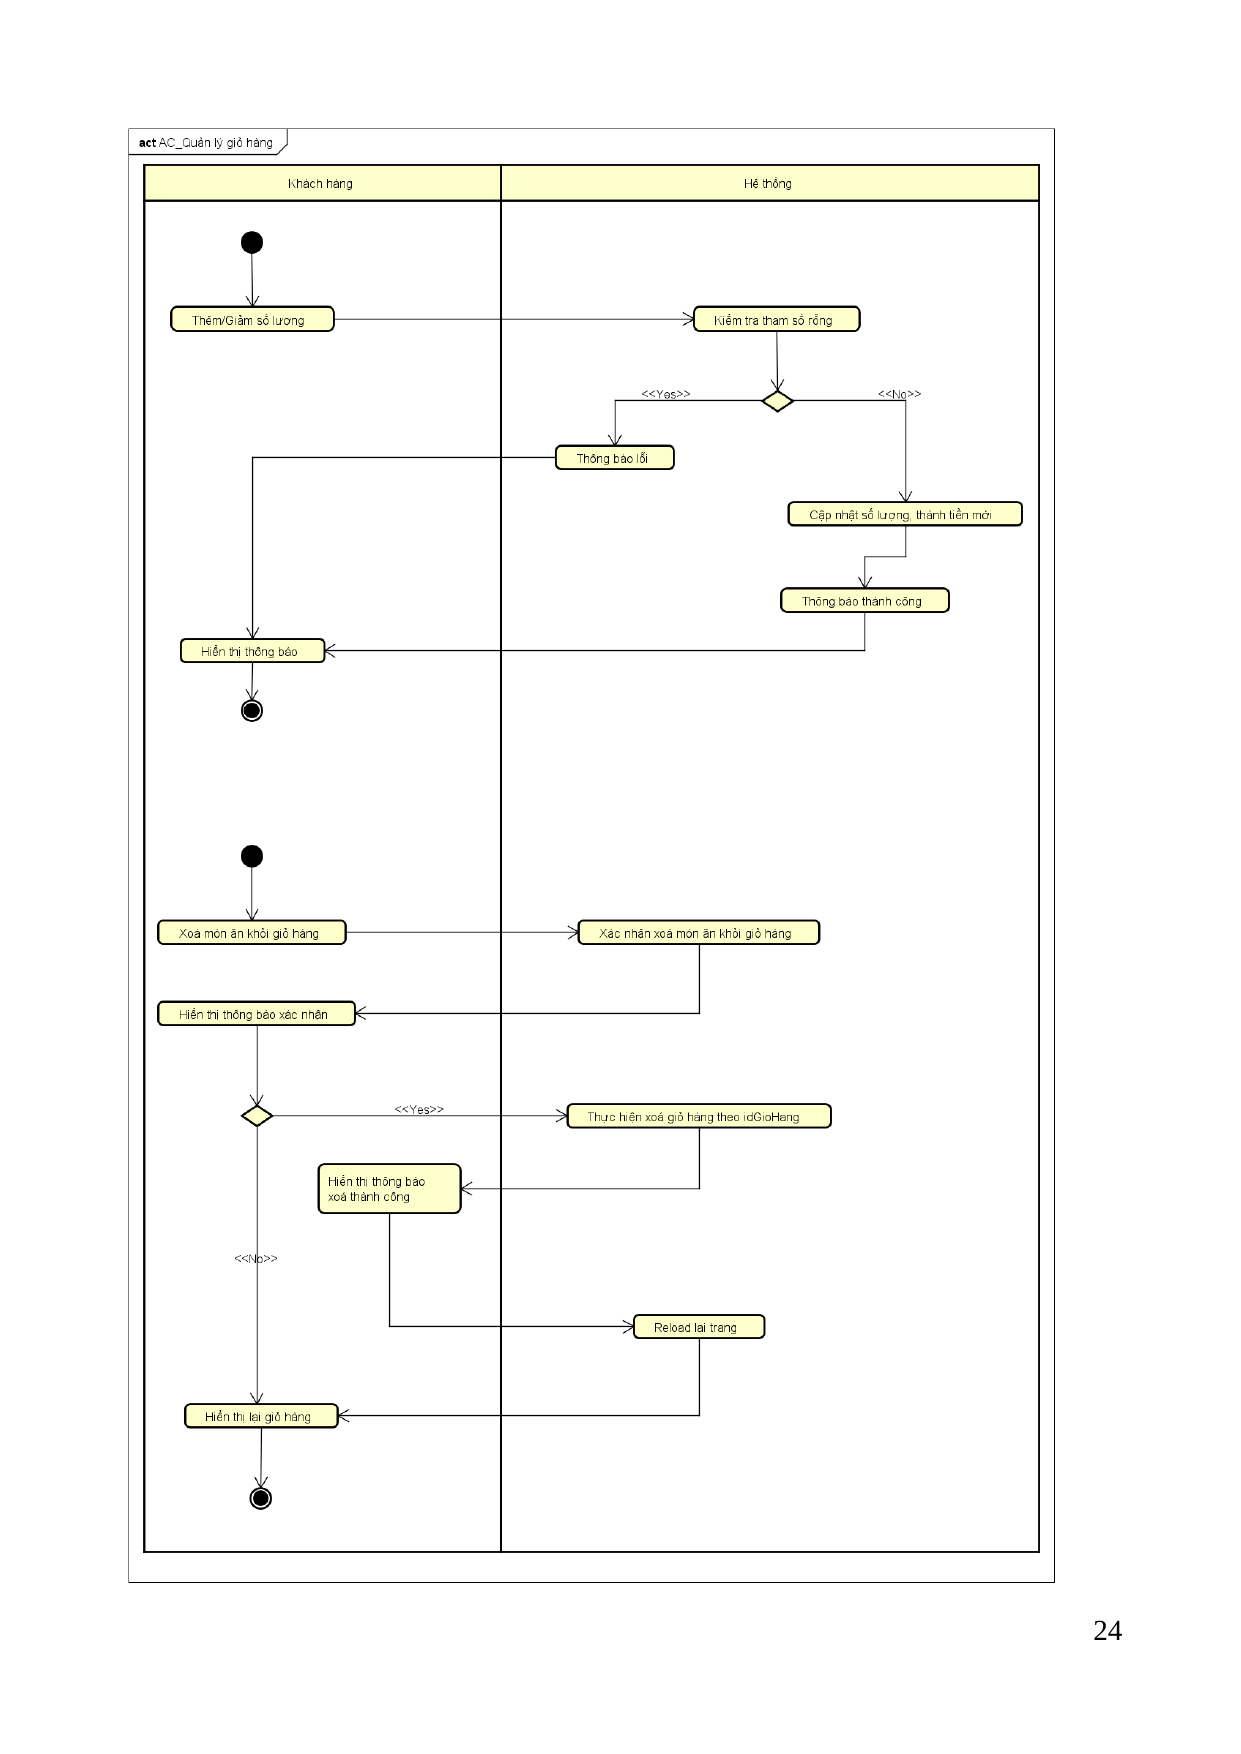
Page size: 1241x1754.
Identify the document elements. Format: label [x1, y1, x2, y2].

picture [118, 118, 1063, 1592]
